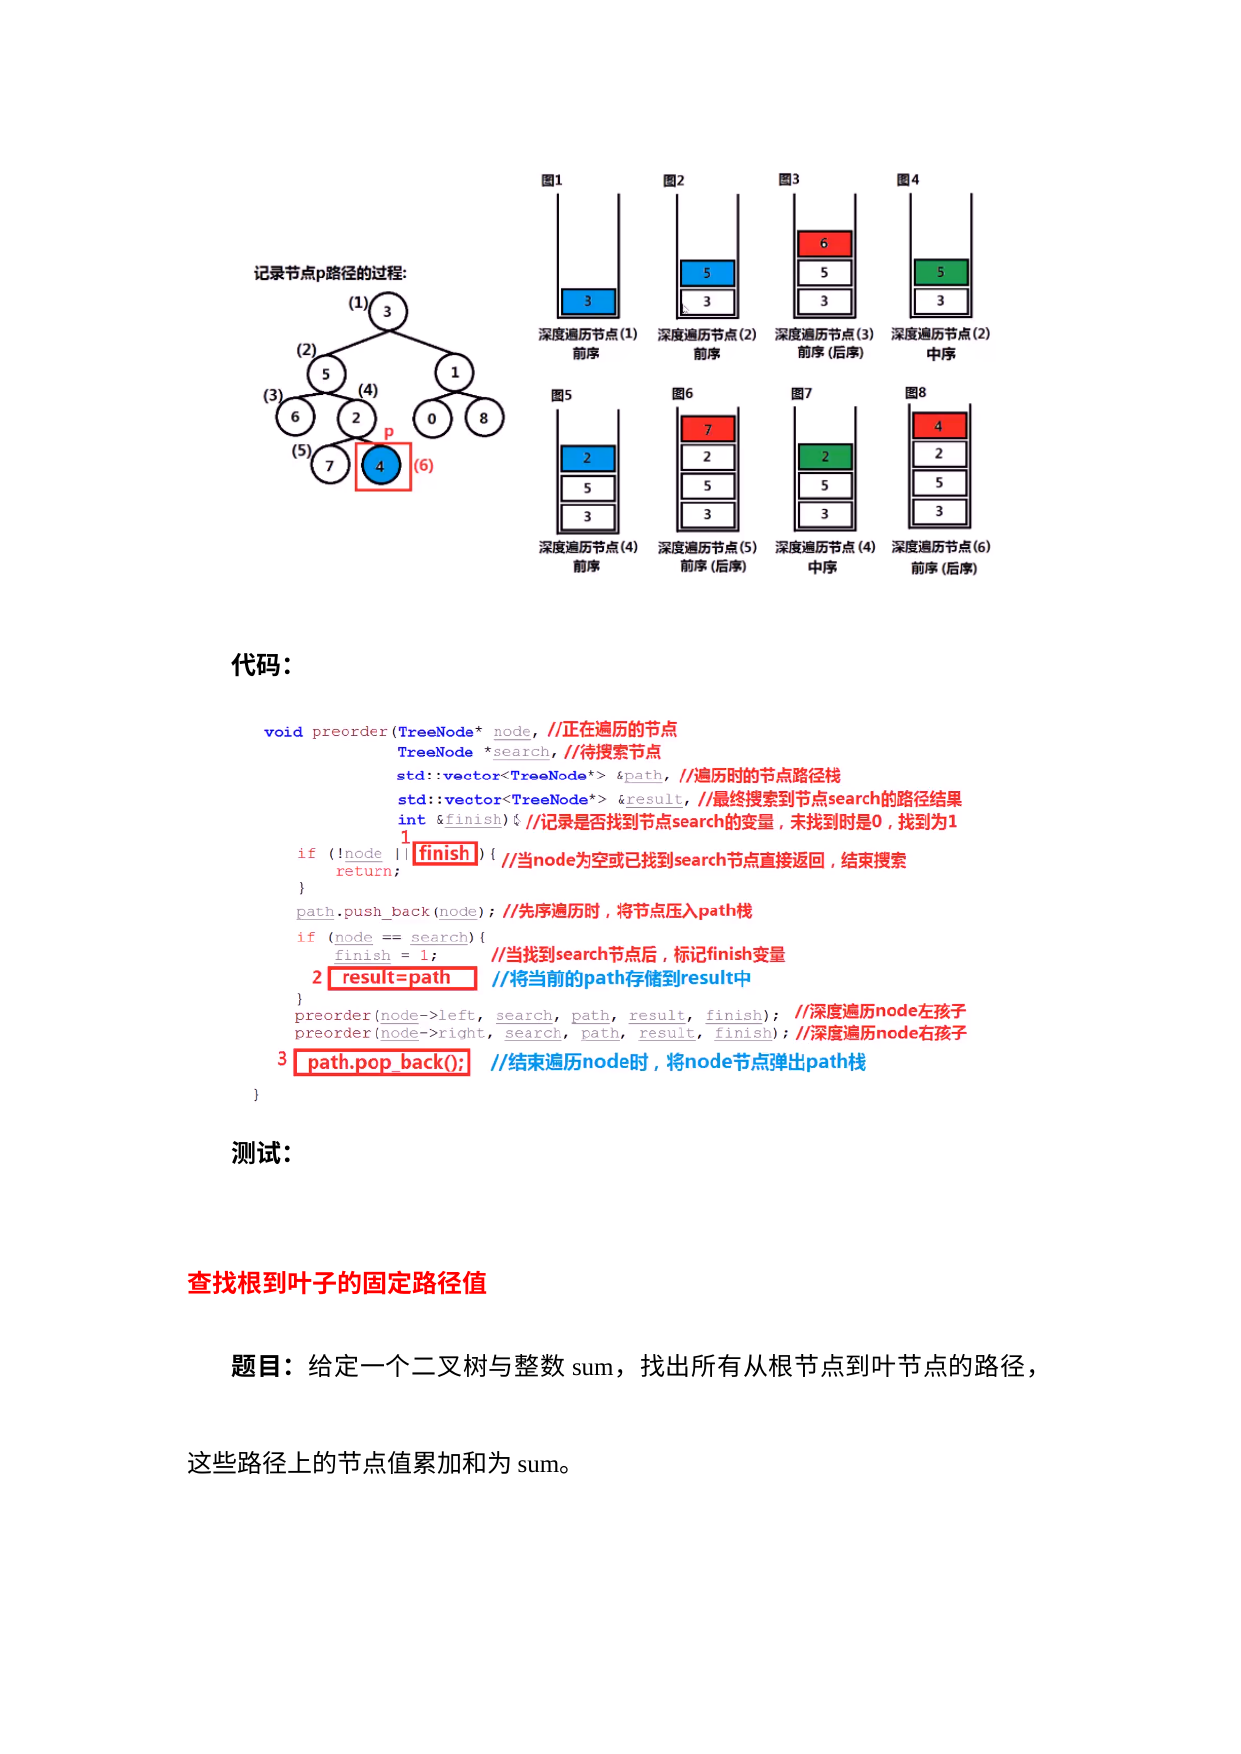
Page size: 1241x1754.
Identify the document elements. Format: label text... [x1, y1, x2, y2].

text 题目：给定一个二叉树与整数sum，找出所有从根节点到叶节点的路径，这些路径上的节点值累加和为sum。 [187, 1332, 1053, 1494]
text 代码： [187, 631, 1053, 696]
picture [254, 714, 987, 1104]
picture [243, 162, 997, 587]
subtitle 查找根到叶子的固定路径值 [187, 1249, 1053, 1314]
text 测试： [187, 1119, 1053, 1184]
